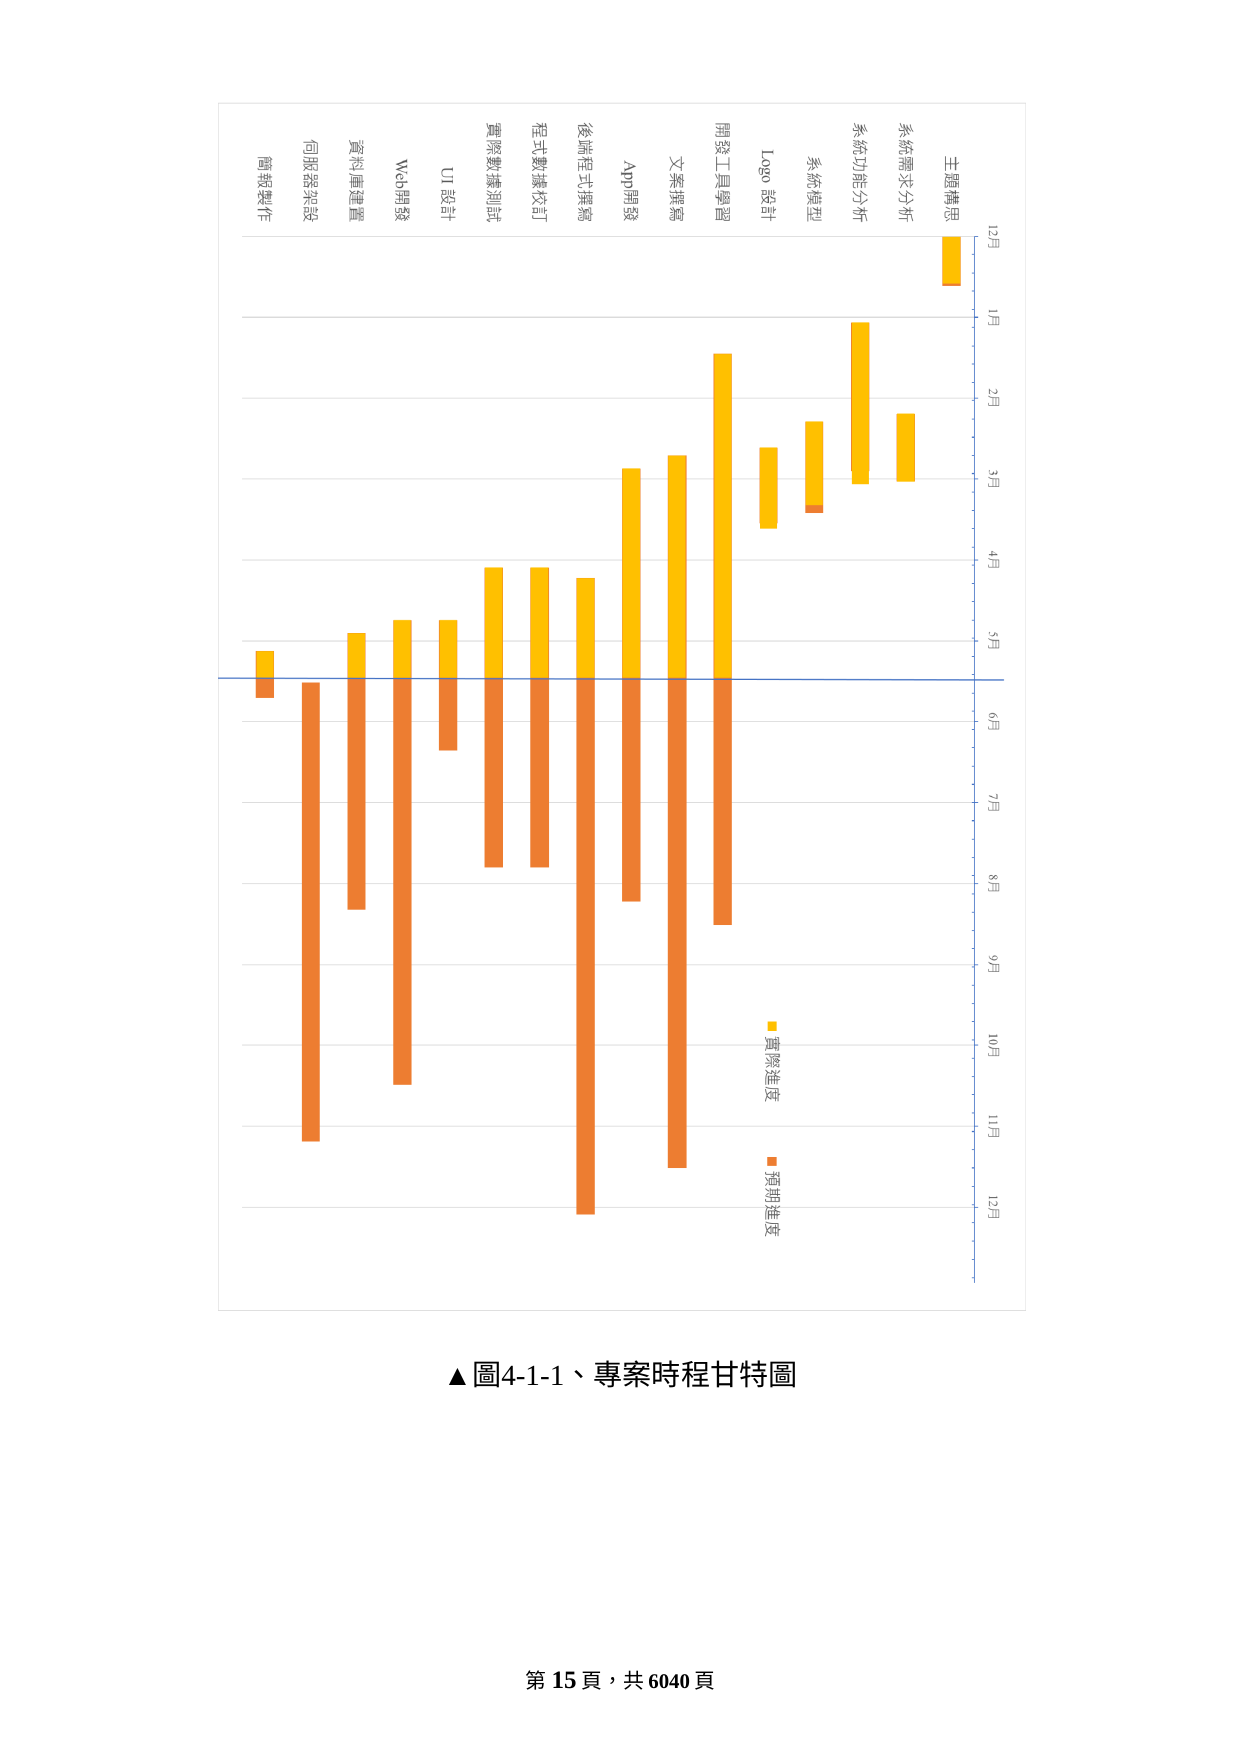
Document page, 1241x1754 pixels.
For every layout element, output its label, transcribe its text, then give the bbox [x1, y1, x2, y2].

picture [218, 104, 1026, 1310]
